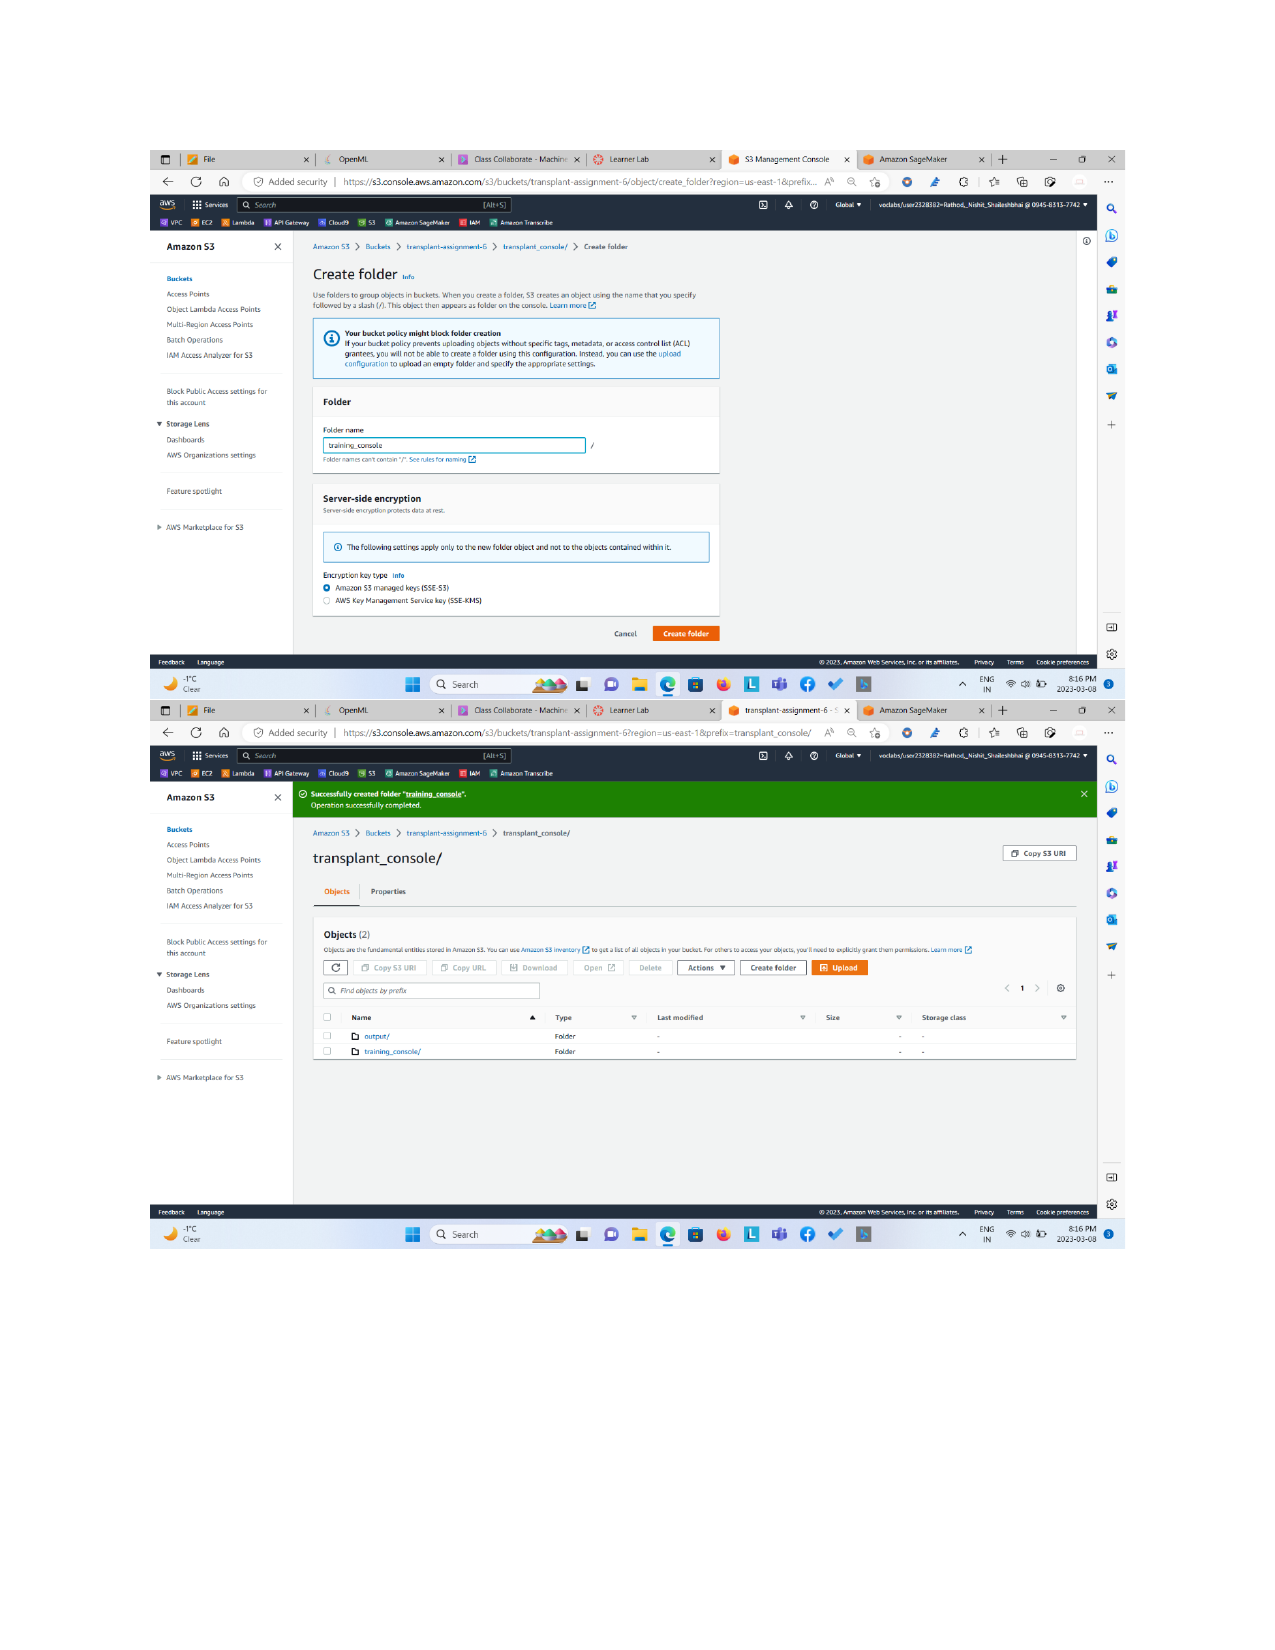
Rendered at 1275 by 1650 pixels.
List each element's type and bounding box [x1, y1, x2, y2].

picture [150, 150, 1125, 699]
picture [150, 700, 1125, 1249]
